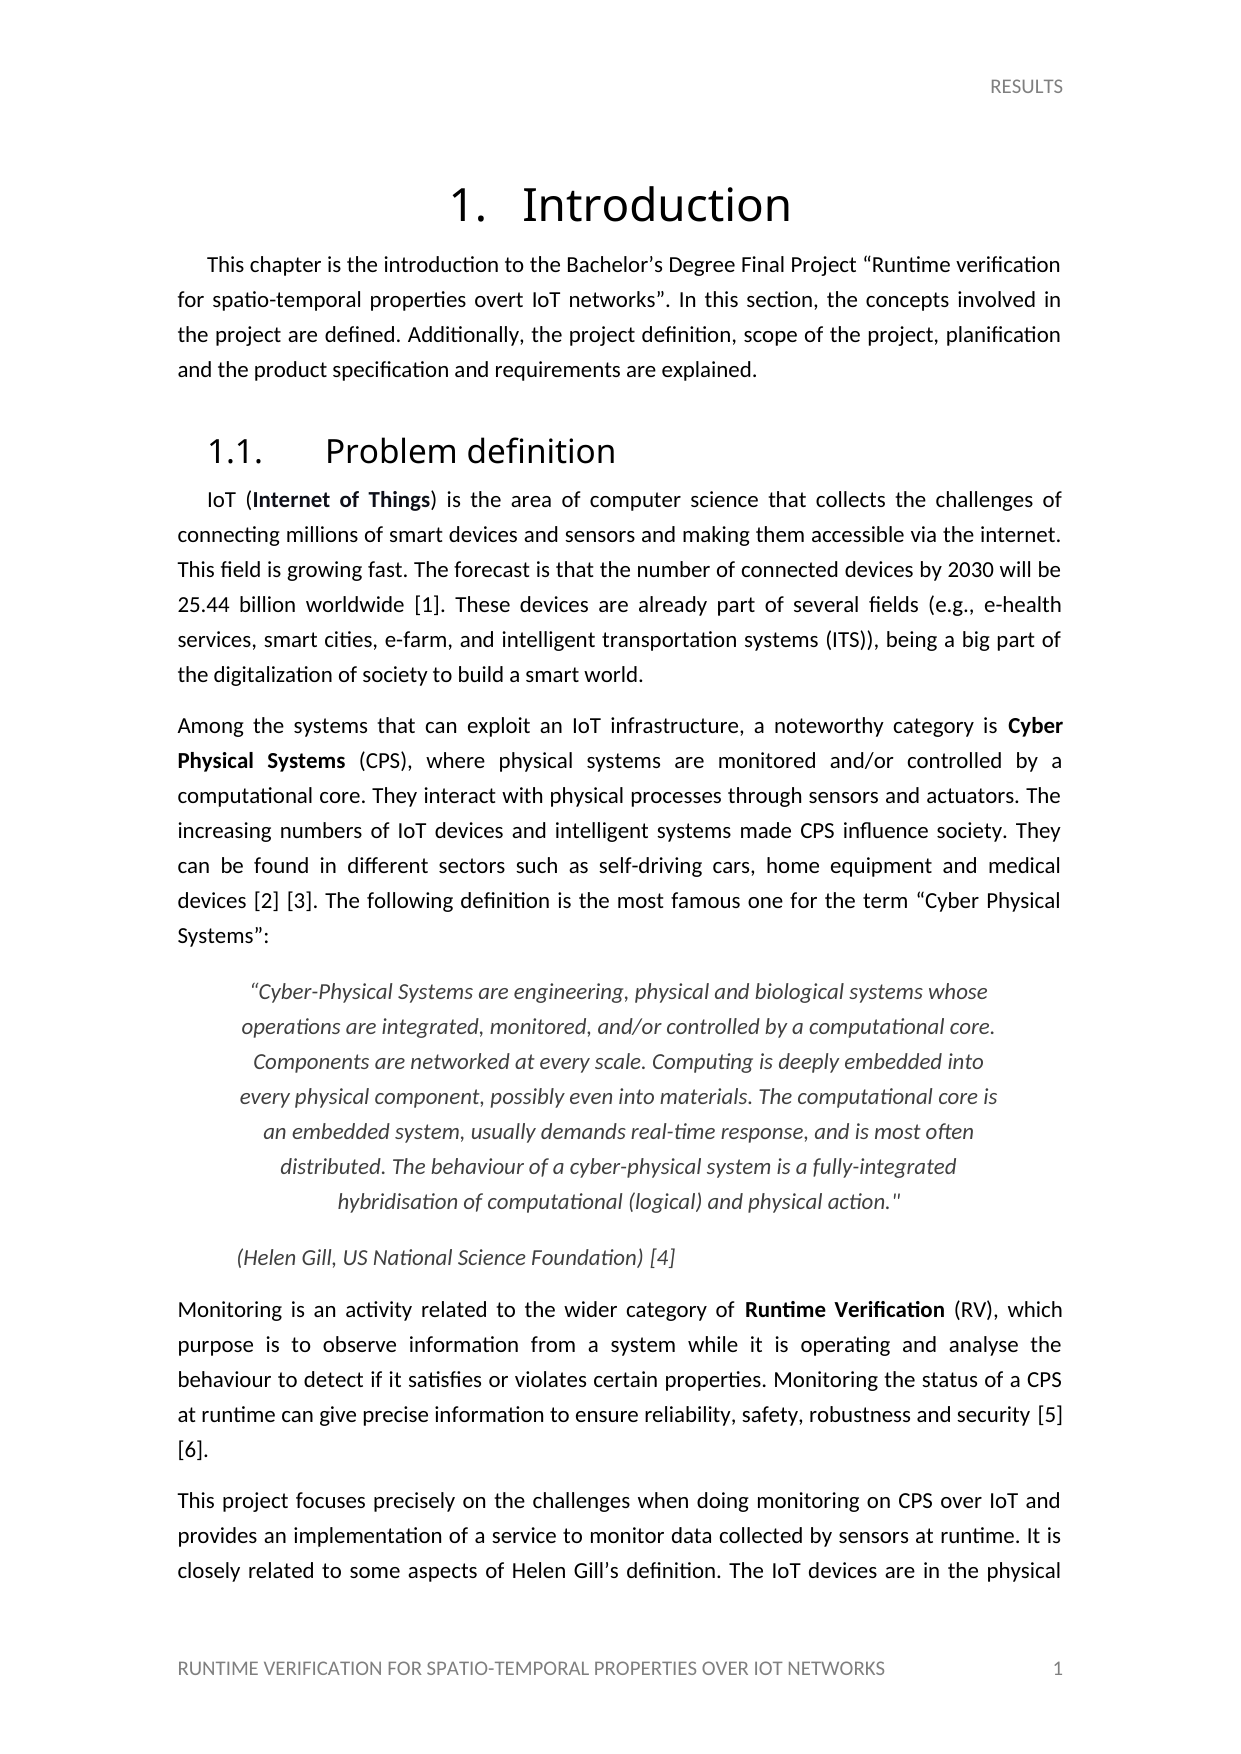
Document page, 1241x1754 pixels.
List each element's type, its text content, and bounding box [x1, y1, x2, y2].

text Among the systems that can exploit an IoT infrastructure, a noteworthy category is Cyber Physical Systems (CPS), where physical systems are monitored and/or controlled by a computational core. They interact with physical processes through sensors and actuators. The increasing numbers of IoT devices and intelligent systems made CPS influence society. They can be found in different sectors such as self-driving cars, home equipment and medical devices . The following definition is the most famous one for the term “Cyber Physical Systems”: [177, 711, 1063, 949]
subtitle Introduction [177, 173, 1063, 235]
text Monitoring is an activity related to the wider category of Runtime Verification (RV), which purpose is to observe information from a system while it is operating and analyse the behaviour to detect if it satisfies or violates certain properties. Monitoring the status of a CPS at runtime can give precise information to ensure reliability, safety, robustness and security . [177, 1295, 1063, 1463]
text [177, 1486, 1063, 1584]
text This chapter is the introduction to the Bachelor’s Degree Final Project “Runtime verification for spatio-temporal properties overt IoT networks”. In this section, the concepts involved in the project are defined. Additionally, the project definition, scope of the project, planification and the product specification and requirements are explained. [177, 251, 1063, 383]
text (Helen Gill, US National Science Foundation) [236, 1243, 1004, 1271]
text “Cyber-Physical Systems are engineering, physical and biological systems whose operations are integrated, monitored, and/or controlled by a computational core. Components are networked at every scale. Computing is deeply embedded into every physical component, possibly even into materials. The computational core is an embedded system, usually demands real-time response, and is most often distributed. The behaviour of a cyber-physical system is a fully-integrated hybridisation of computational (logical) and physical action." [236, 977, 1004, 1215]
subtitle Problem definition [207, 428, 1063, 473]
text IoT (Internet of Things) is the area of computer science that collects the challenges of connecting millions of smart devices and sensors and making them accessible via the internet. This field is growing fast. The forecast is that the number of connected devices by 2030 will be 25.44 billion worldwide . These devices are already part of several fields (e.g., e-health services, smart cities, e-farm, and intelligent transportation systems (ITS)), being a big part of the digitalization of society to build a smart world. [177, 485, 1063, 688]
